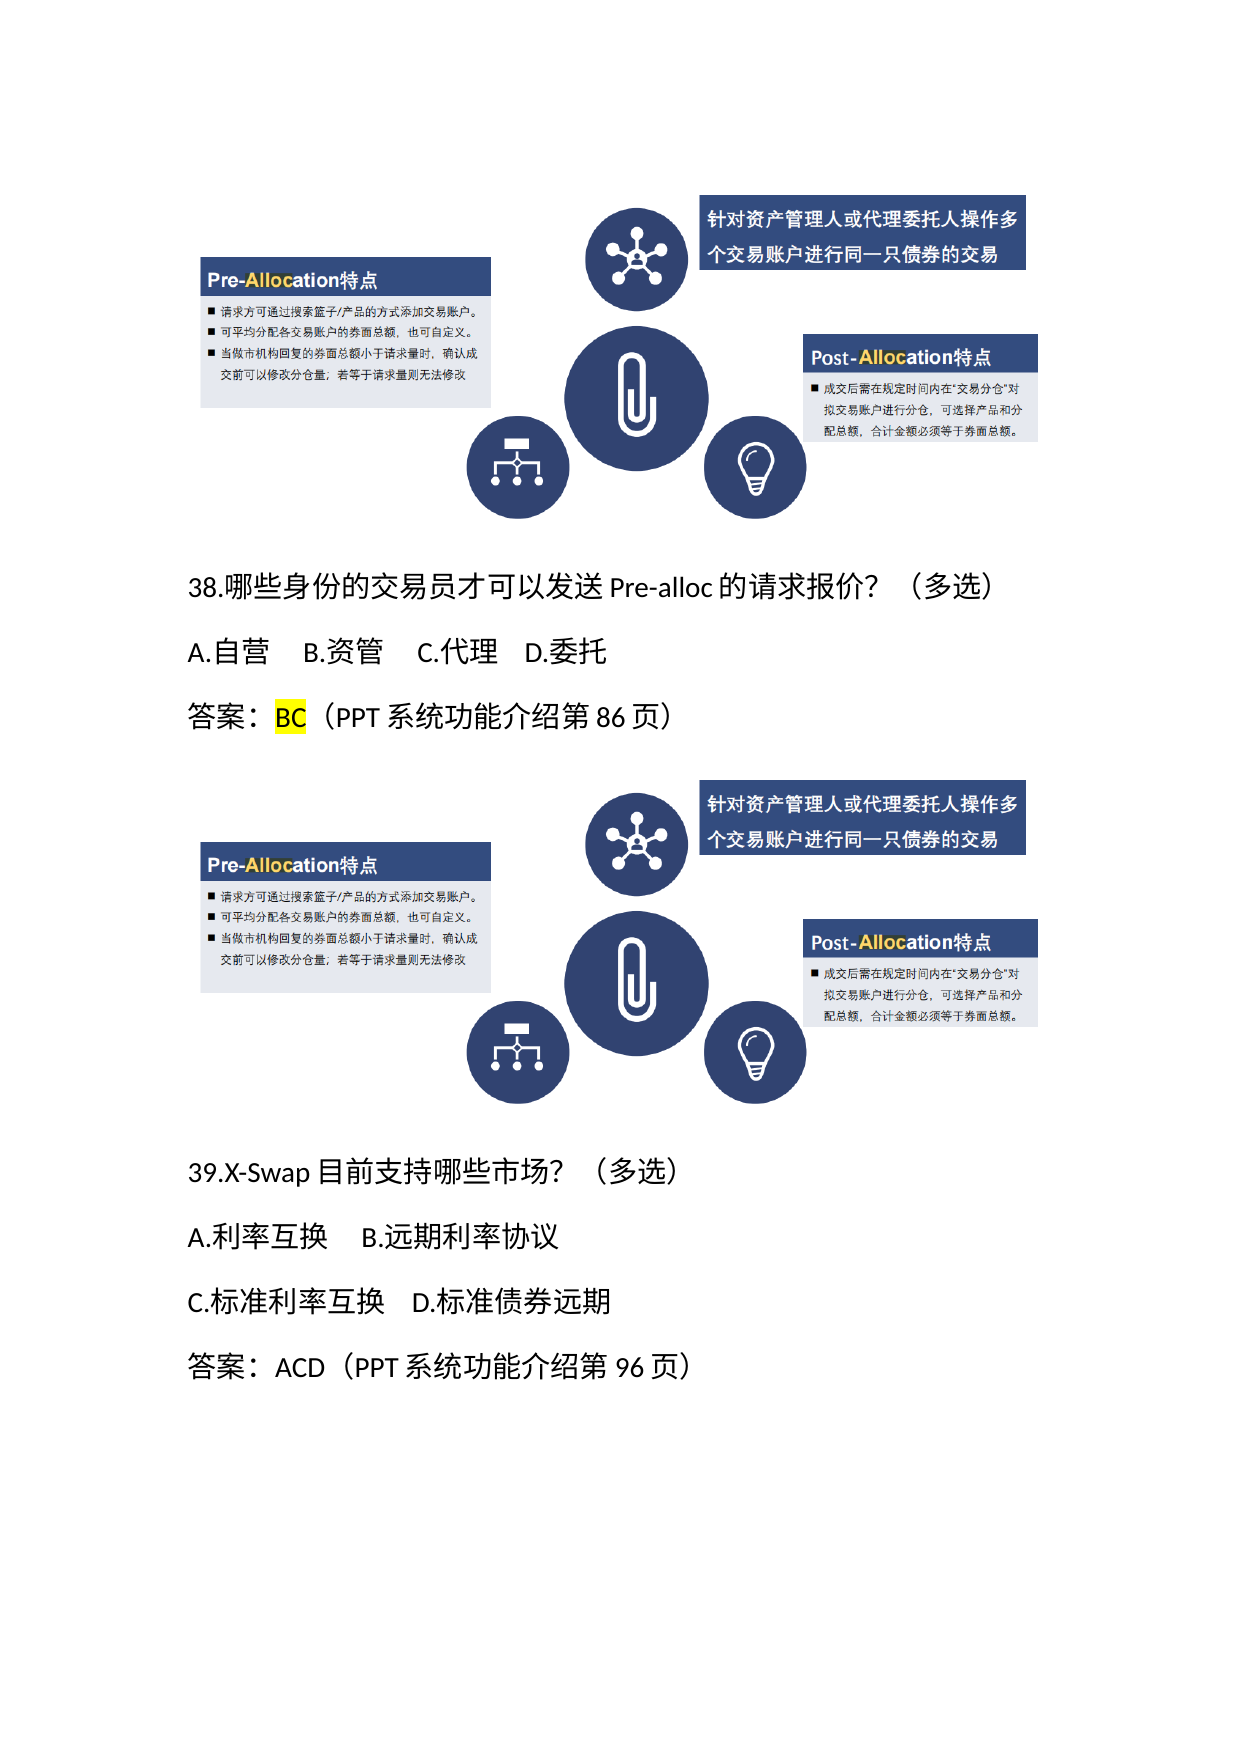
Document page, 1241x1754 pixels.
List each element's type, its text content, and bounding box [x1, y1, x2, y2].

picture [187, 747, 1052, 1114]
text A.自营 B.资管 C.代理 D.委托 [187, 617, 1053, 682]
text 答案：ACD（PPT系统功能介绍第96页） [187, 1332, 1053, 1397]
text 答案：BC（PPT系统功能介绍第86页） [187, 682, 1053, 747]
text A.利率互换 B.远期利率协议 [187, 1202, 1053, 1267]
text 39.X-Swap目前支持哪些市场？（多选） [187, 1137, 1053, 1202]
picture [187, 162, 1052, 529]
text 38.哪些身份的交易员才可以发送Pre-alloc的请求报价？（多选） [187, 552, 1053, 617]
text C.标准利率互换 D.标准债券远期 [187, 1267, 1053, 1332]
